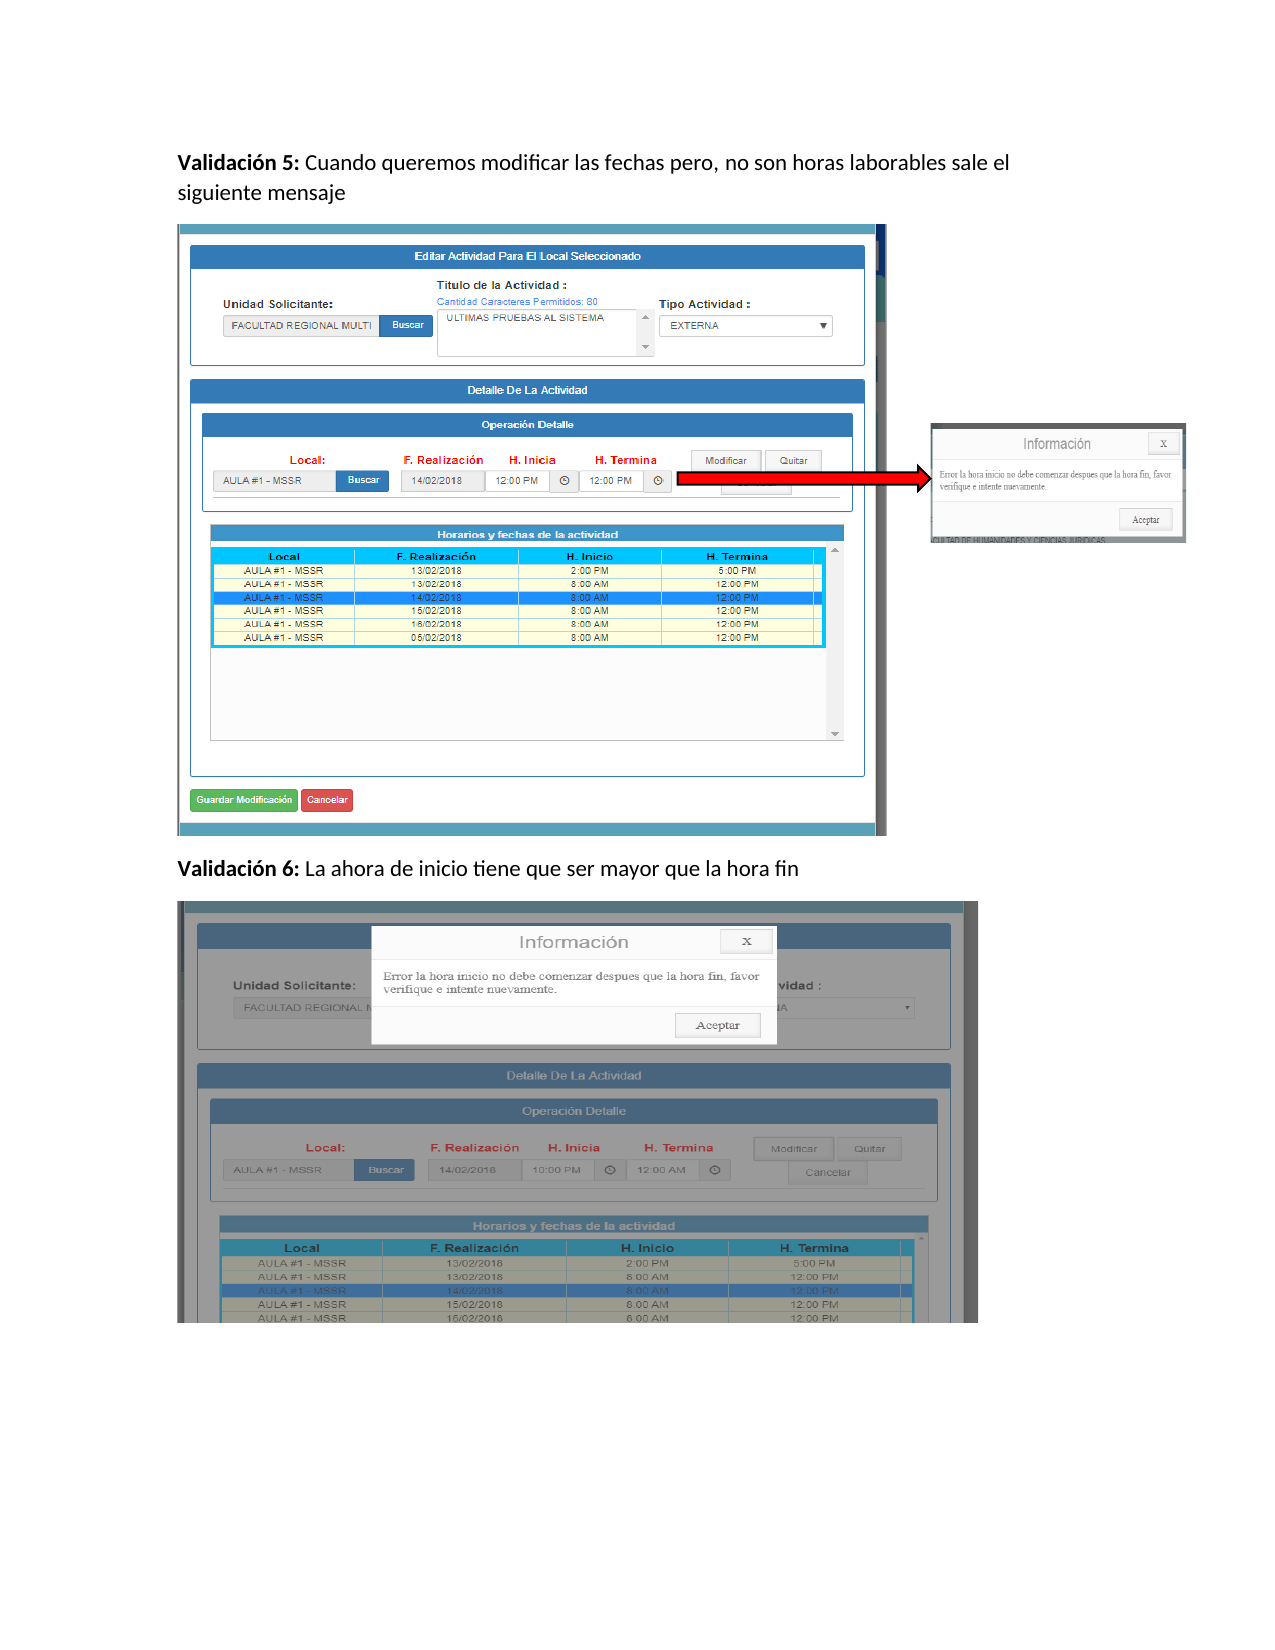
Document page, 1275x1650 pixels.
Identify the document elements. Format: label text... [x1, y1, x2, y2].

text Validación 6: La ahora de inicio tiene que ser mayor que la hora fin [177, 854, 1098, 882]
text Validación 5: Cuando queremos modificar las fechas pero, no son horas laborables sale el siguiente mensaje [177, 148, 1098, 206]
picture [177, 224, 887, 836]
picture [930, 423, 1187, 543]
picture [177, 901, 979, 1323]
